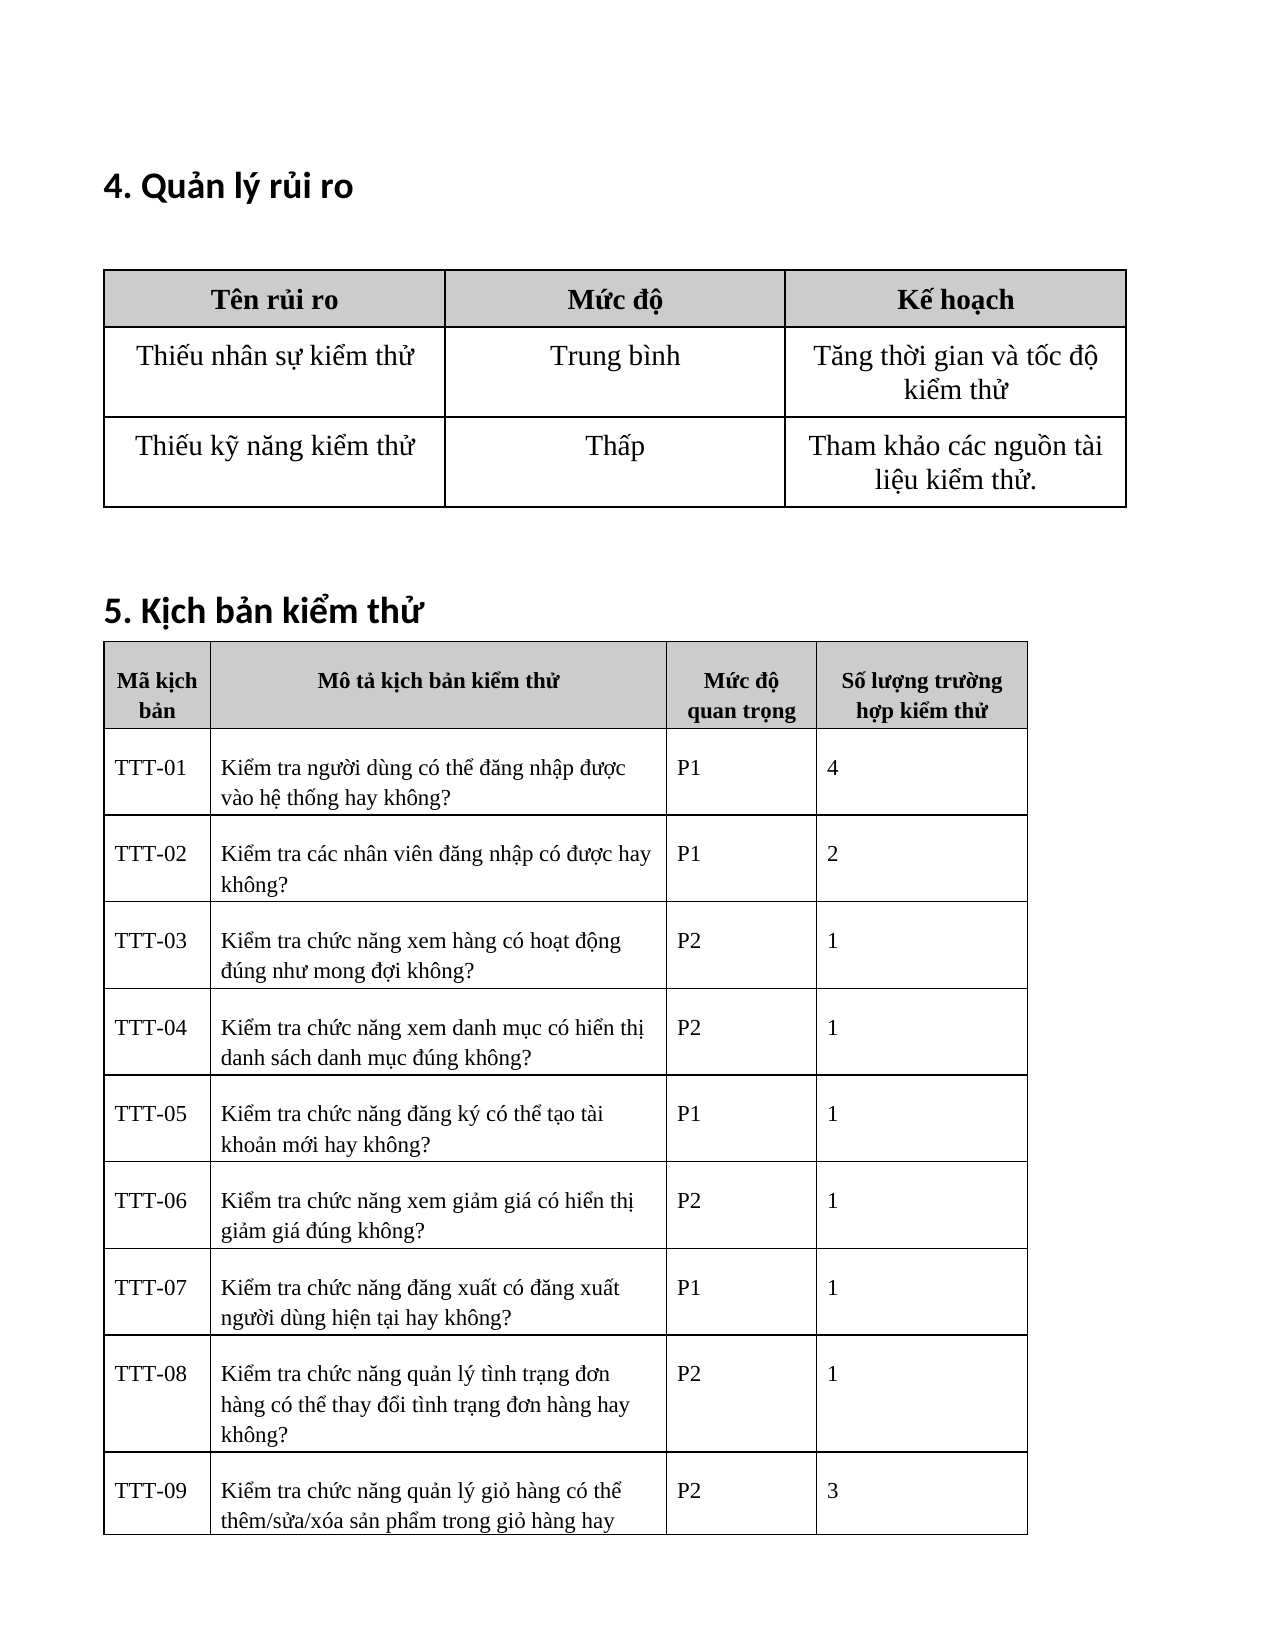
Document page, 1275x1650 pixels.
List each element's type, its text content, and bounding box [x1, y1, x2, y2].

table_cell TTT-02 [105, 816, 210, 901]
table_cell P1 [667, 1249, 816, 1334]
subtitle 5. Kịch bản kiểm thử [103, 587, 1125, 633]
table_cell Kiểm tra chức năng quản lý tình trạng đơn hàng có thể thay đổi tình trạng đơn hàng hay không? [211, 1336, 666, 1451]
subtitle 4. Quản lý rủi ro [103, 162, 1125, 208]
table_header Mức độ [446, 271, 784, 326]
table_cell Tăng thời gian và tốc độ kiểm thử [786, 328, 1125, 416]
table_header Mô tả kịch bản kiểm thử [211, 642, 666, 728]
table_cell P2 [667, 1162, 816, 1248]
table_cell TTT-06 [105, 1162, 210, 1248]
table_cell TTT-04 [105, 989, 210, 1074]
table_header Kế hoạch [786, 271, 1125, 326]
table_header Mã kịch bản [105, 642, 210, 728]
table_cell P2 [667, 902, 816, 988]
table_cell P2 [667, 989, 816, 1074]
table_header Mức độ quan trọng [667, 642, 816, 728]
table_cell P2 [667, 1453, 816, 1534]
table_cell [211, 1453, 666, 1534]
table_cell 1 [817, 989, 1027, 1074]
table_cell TTT-03 [105, 902, 210, 988]
table_cell TTT-05 [105, 1076, 210, 1161]
table_header Tên rủi ro [105, 271, 444, 326]
table_cell 4 [817, 729, 1027, 814]
table_cell Kiểm tra chức năng đăng ký có thể tạo tài khoản mới hay không? [211, 1076, 666, 1161]
table_cell TTT-08 [105, 1336, 210, 1451]
table_cell 1 [817, 1076, 1027, 1161]
table_cell Kiểm tra người dùng có thể đăng nhập được vào hệ thống hay không? [211, 729, 666, 814]
table_cell TTT-01 [105, 729, 210, 814]
table_cell TTT-07 [105, 1249, 210, 1334]
table_cell Kiểm tra chức năng xem danh mục có hiển thị danh sách danh mục đúng không? [211, 989, 666, 1074]
table_cell Trung bình [446, 328, 784, 416]
table_cell 1 [817, 1336, 1027, 1451]
table_cell P2 [667, 1336, 816, 1451]
table_cell Kiểm tra chức năng đăng xuất có đăng xuất người dùng hiện tại hay không? [211, 1249, 666, 1334]
table_cell Thiếu kỹ năng kiểm thử [105, 418, 444, 506]
table_cell Kiểm tra các nhân viên đăng nhập có được hay không? [211, 816, 666, 901]
table_cell Thiếu nhân sự kiểm thử [105, 328, 444, 416]
table_cell Kiểm tra chức năng xem hàng có hoạt động đúng như mong đợi không? [211, 902, 666, 988]
table_cell 3 [817, 1453, 1027, 1534]
table_cell P1 [667, 1076, 816, 1161]
table_cell P1 [667, 729, 816, 814]
table_cell Kiểm tra chức năng xem giảm giá có hiển thị giảm giá đúng không? [211, 1162, 666, 1248]
table_cell 1 [817, 1162, 1027, 1248]
table_cell Tham khảo các nguồn tài liệu kiểm thử. [786, 418, 1125, 506]
table_cell 2 [817, 816, 1027, 901]
table_cell P1 [667, 816, 816, 901]
table_cell 1 [817, 902, 1027, 988]
table_cell 1 [817, 1249, 1027, 1334]
table_cell Thấp [446, 418, 784, 506]
table_cell TTT-09 [105, 1453, 210, 1534]
table_header Số lượng trường hợp kiểm thử [817, 642, 1027, 728]
